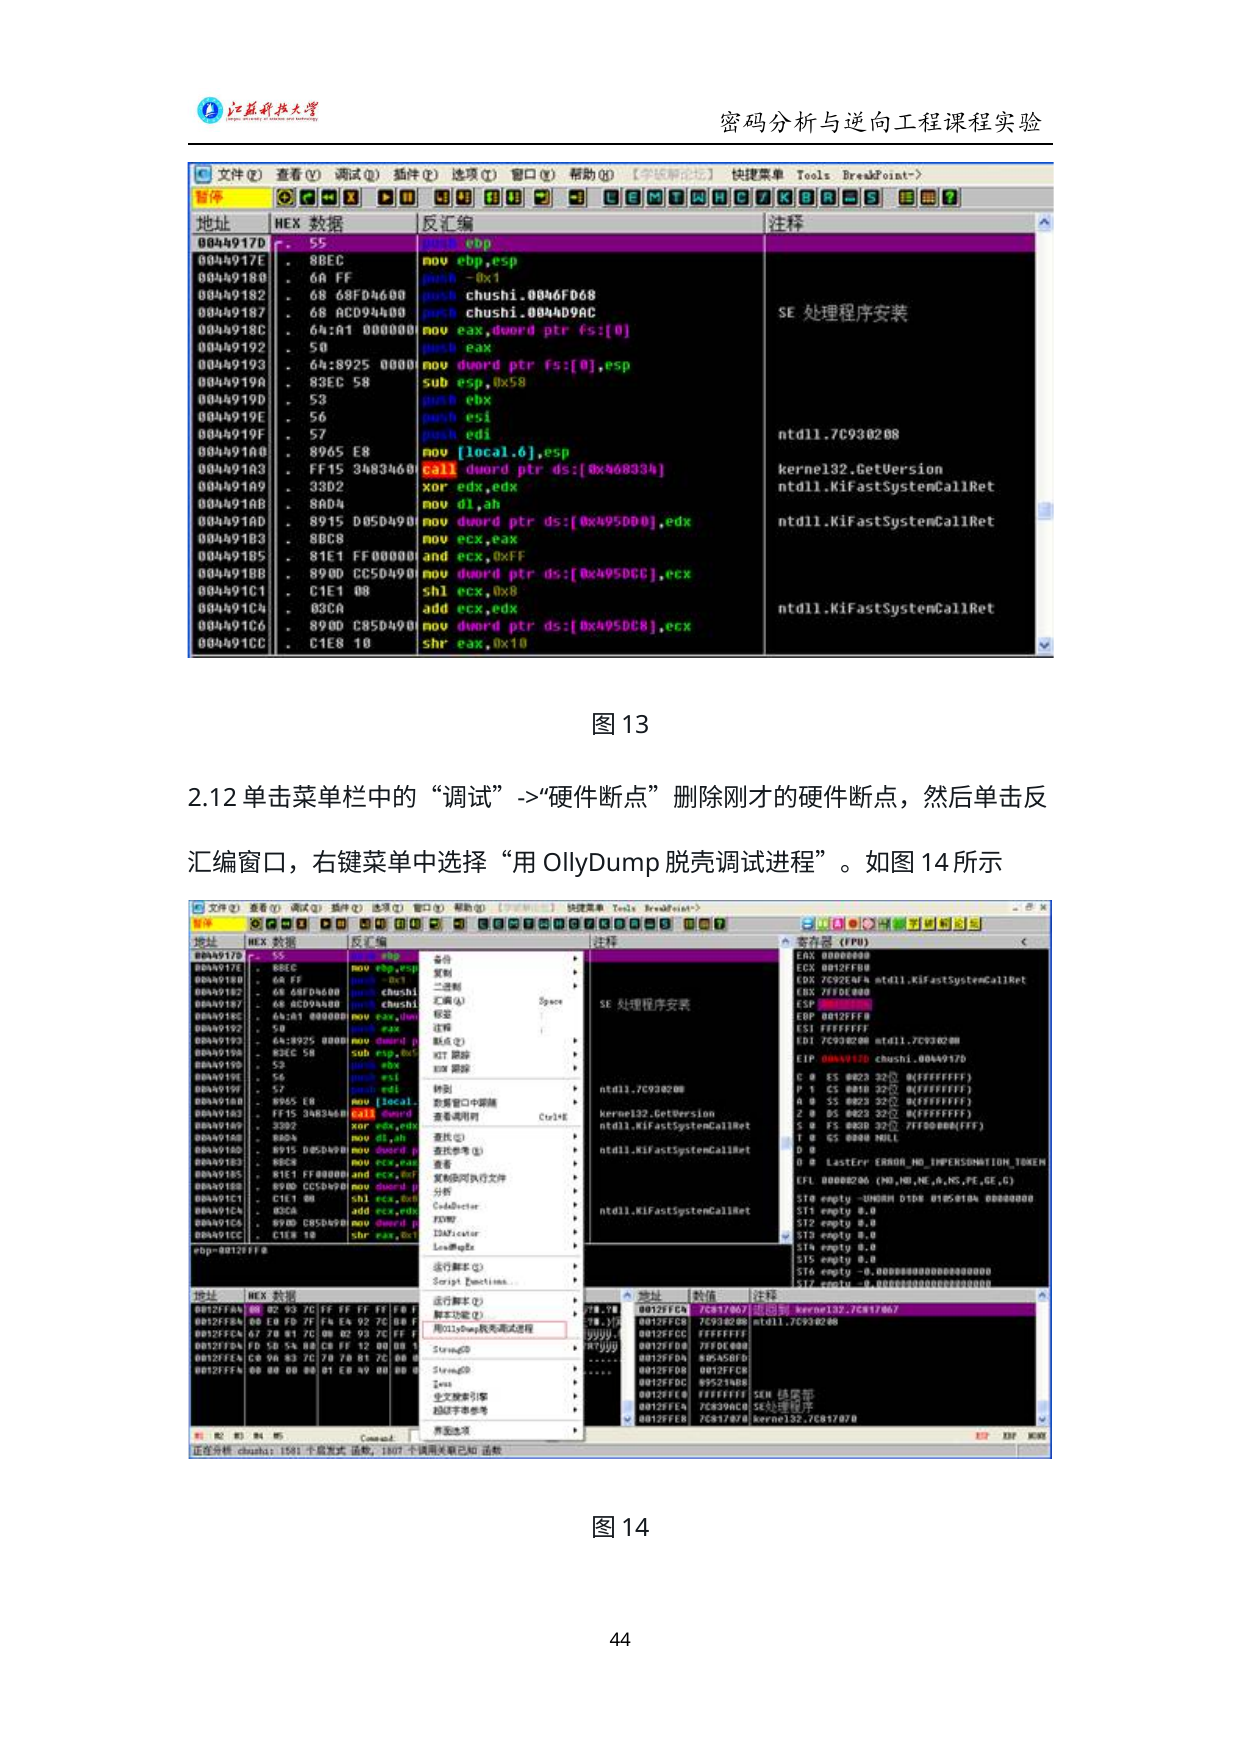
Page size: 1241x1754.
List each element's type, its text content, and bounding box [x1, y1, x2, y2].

text 图13 [187, 690, 1053, 755]
picture [187, 162, 1054, 658]
text 图14 [187, 1493, 1053, 1558]
text 2.12单击菜单栏中的“调试”->“硬件断点”删除刚才的硬件断点，然后单击反汇编窗口，右键菜单中选择“用OllyDump脱壳调试进程”。如图14所示 [187, 763, 1053, 893]
picture [188, 900, 1052, 1459]
picture [187, 88, 328, 132]
